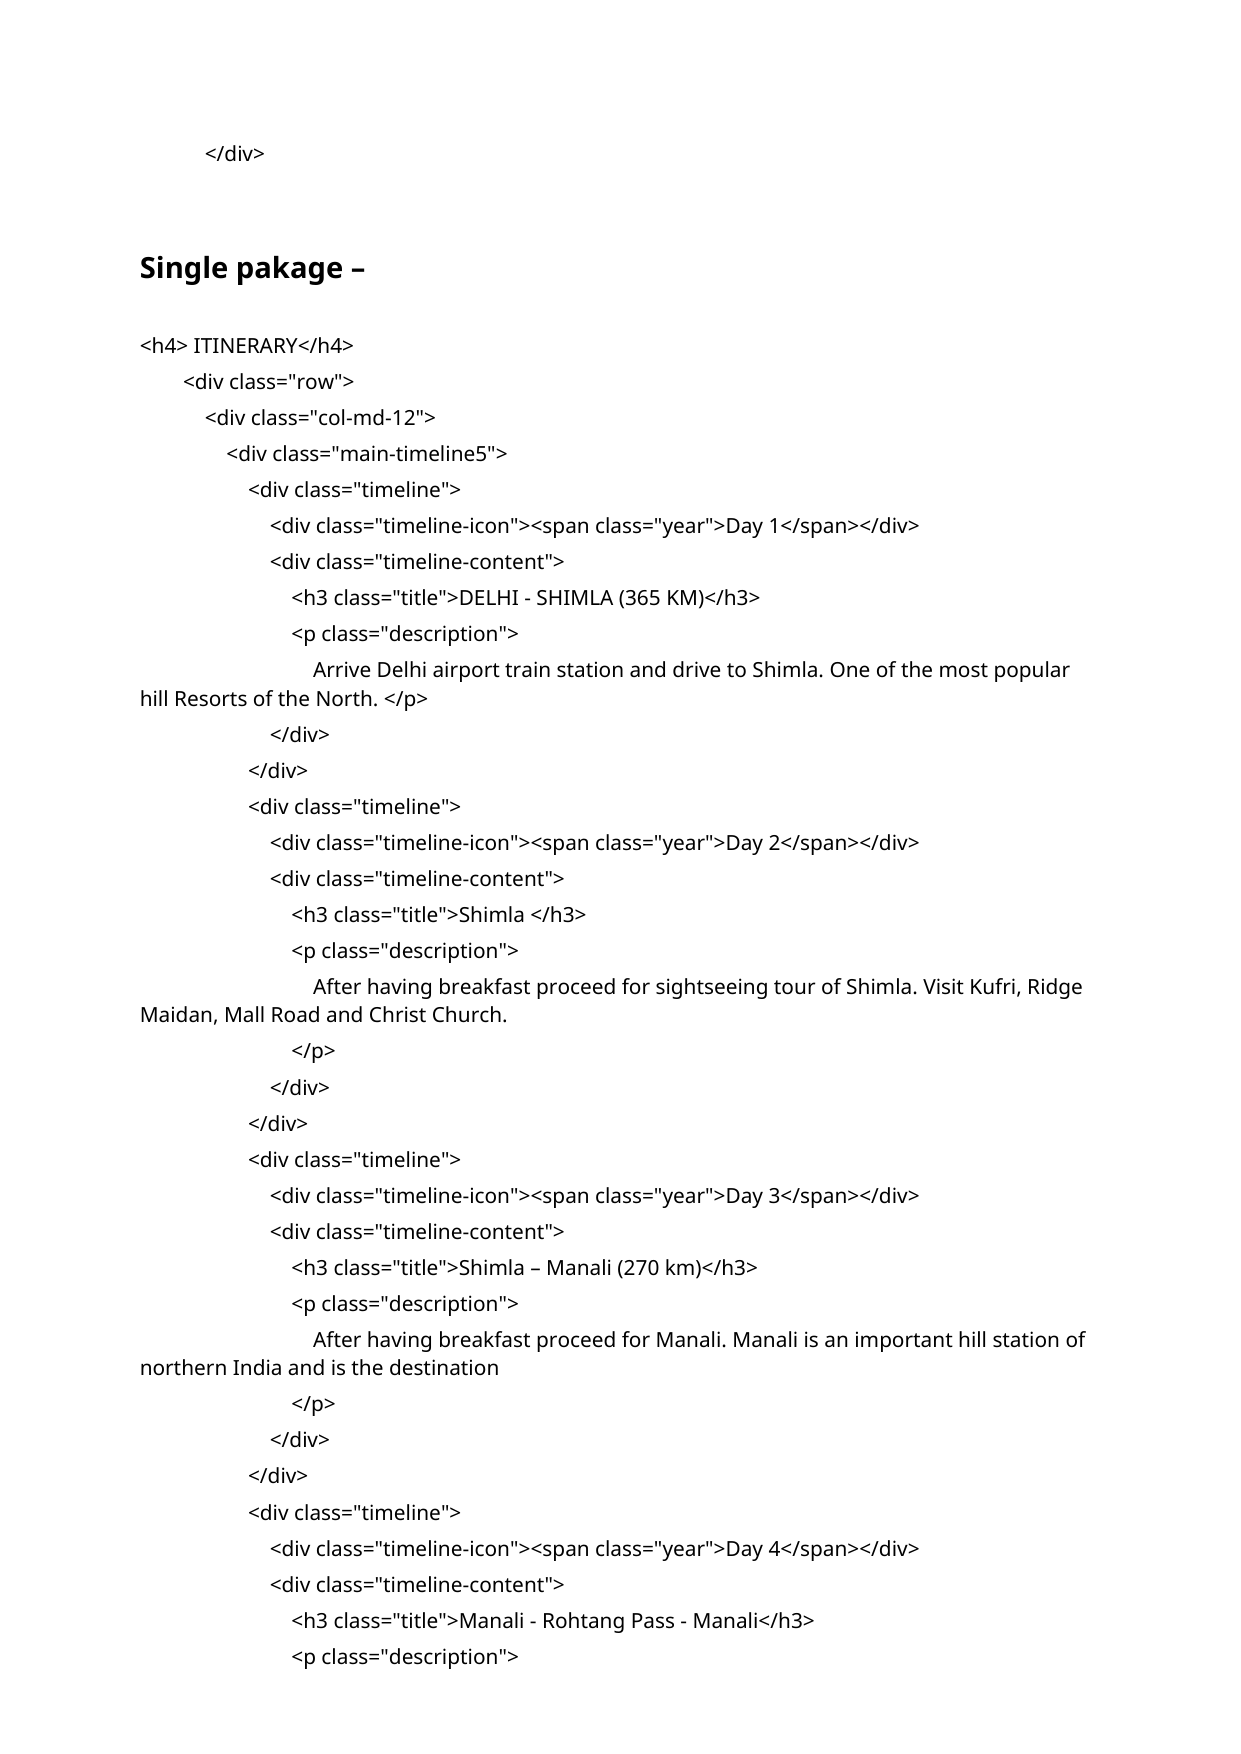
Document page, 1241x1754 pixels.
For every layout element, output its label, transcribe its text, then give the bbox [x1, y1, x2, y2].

text <h3 class="title">Shimla </h3> [139, 900, 1103, 928]
text Arrive Delhi airport train station and drive to Shimla. One of the most popular hill Resorts of the North. </p> [139, 655, 1103, 712]
text <p class="description"> [139, 936, 1103, 964]
text <p class="description"> [139, 1642, 1103, 1670]
text <div class="timeline"> [139, 1145, 1103, 1173]
text <div class="timeline-content"> [139, 1217, 1103, 1245]
text </div> [139, 1109, 1103, 1137]
text <div class="timeline-icon"><span class="year">Day 2</span></div> [139, 828, 1103, 856]
text </div> [139, 756, 1103, 784]
text </p> [139, 1037, 1103, 1065]
text </div> [139, 1462, 1103, 1490]
text <div class="timeline"> [139, 1498, 1103, 1526]
text <div class="timeline"> [139, 792, 1103, 820]
text <h4> ITINERARY</h4> [139, 331, 1103, 359]
text </div> [139, 720, 1103, 748]
text <div class="main-timeline5"> [139, 439, 1103, 468]
text </p> [139, 1389, 1103, 1418]
text After having breakfast proceed for sightseeing tour of Shimla. Visit Kufri, Ridge Maidan, Mall Road and Christ Church. [139, 972, 1103, 1029]
text Single pakage – [139, 248, 1103, 287]
text <div class="timeline-content"> [139, 864, 1103, 892]
text <p class="description"> [139, 619, 1103, 648]
text <h3 class="title">Manali - Rohtang Pass - Manali</h3> [139, 1606, 1103, 1634]
text <div class="timeline-content"> [139, 547, 1103, 576]
text <p class="description"> [139, 1289, 1103, 1317]
text <div class="row"> [139, 367, 1103, 396]
text <div class="timeline-icon"><span class="year">Day 1</span></div> [139, 511, 1103, 540]
text <div class="timeline-icon"><span class="year">Day 4</span></div> [139, 1534, 1103, 1562]
text <h3 class="title">DELHI - SHIMLA (365 KM)</h3> [139, 583, 1103, 612]
text After having breakfast proceed for Manali. Manali is an important hill station of northern India and is the destination [139, 1325, 1103, 1382]
text <h3 class="title">Shimla – Manali (270 km)</h3> [139, 1253, 1103, 1281]
text <div class="timeline-content"> [139, 1570, 1103, 1598]
text </div> [139, 1073, 1103, 1101]
text </div> [139, 139, 1103, 168]
text </div> [139, 1426, 1103, 1454]
text <div class="timeline"> [139, 475, 1103, 504]
text <div class="timeline-icon"><span class="year">Day 3</span></div> [139, 1181, 1103, 1209]
text <div class="col-md-12"> [139, 403, 1103, 432]
